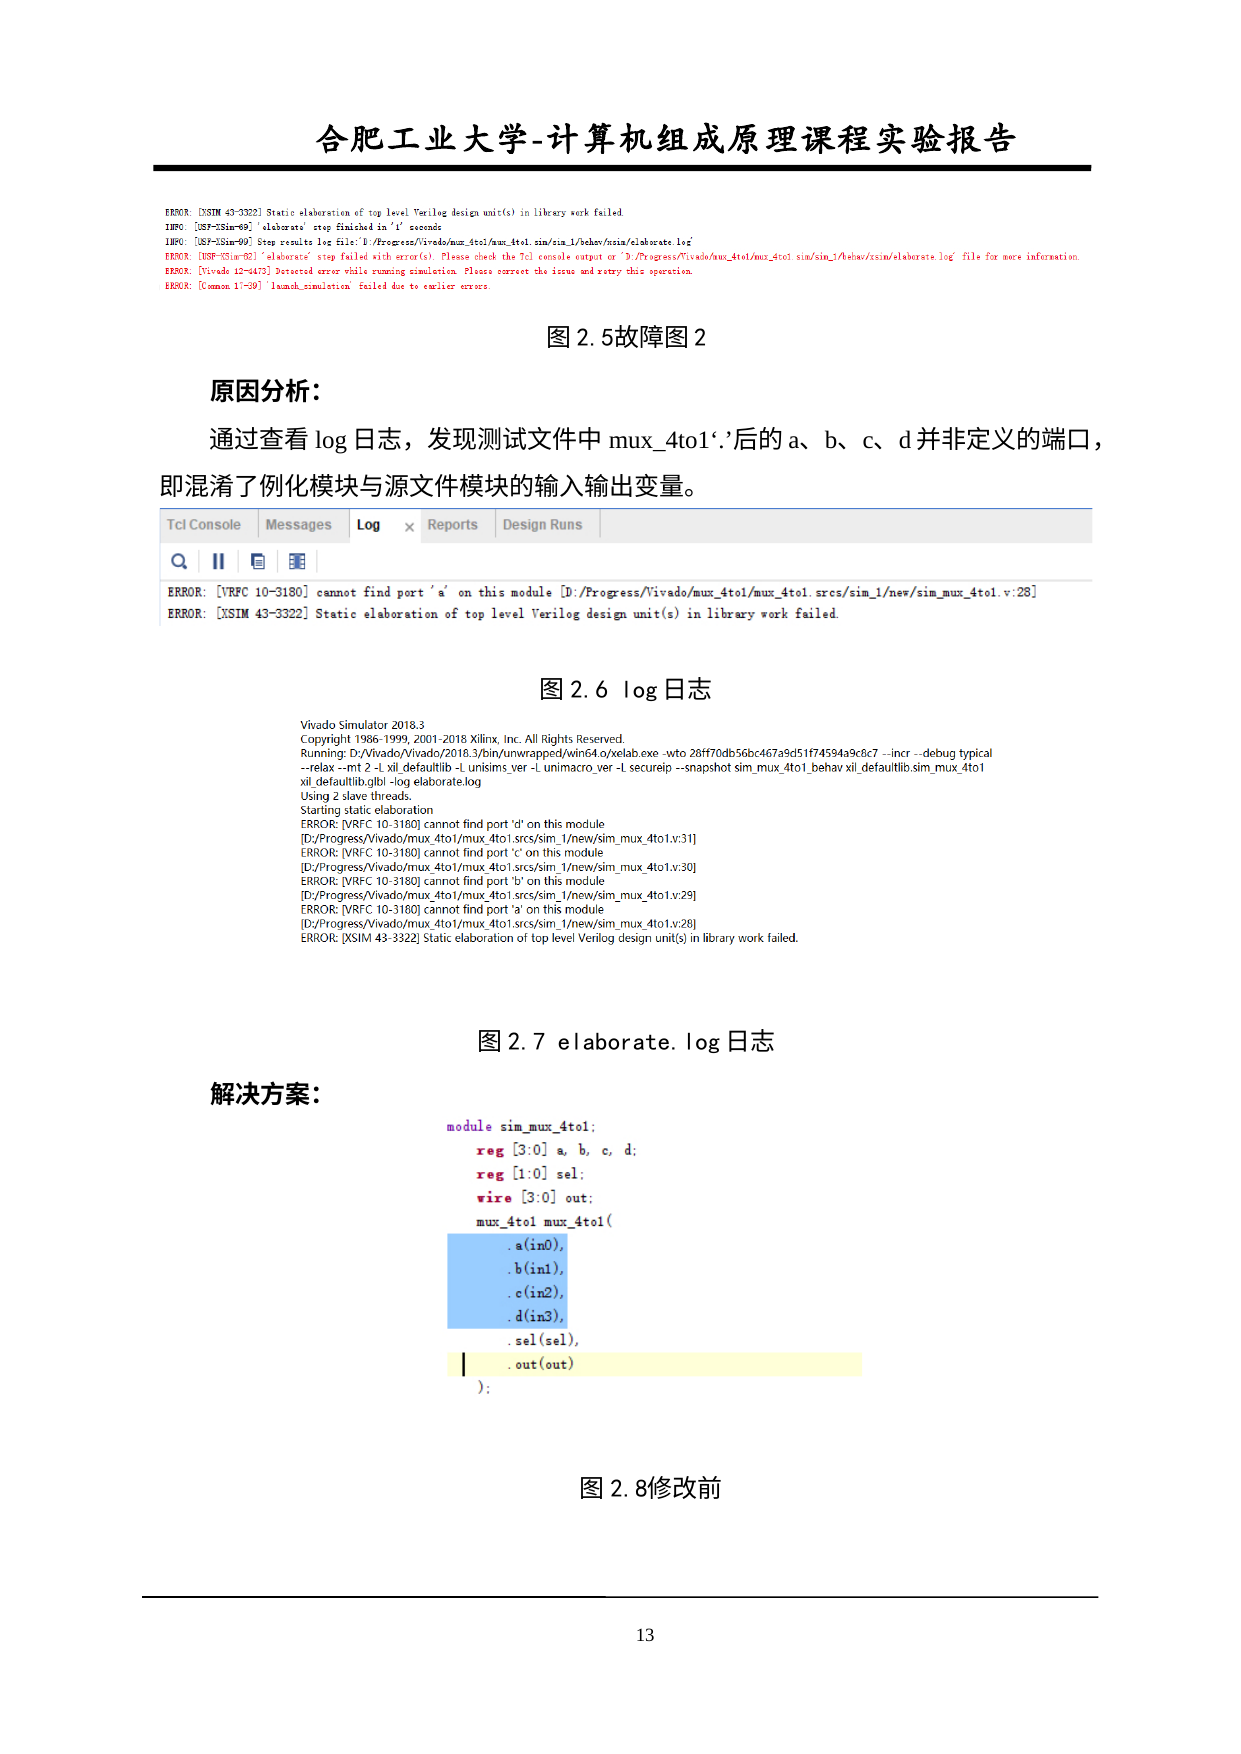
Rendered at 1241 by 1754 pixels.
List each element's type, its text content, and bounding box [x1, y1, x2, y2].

picture [298, 717, 998, 958]
picture [440, 1116, 863, 1409]
picture [159, 508, 1093, 626]
text 解决方案： [159, 1069, 1093, 1117]
picture [159, 205, 1093, 293]
text 图 2.5故障图2 [159, 310, 1093, 356]
text 图 2.7 elaborate.log日志 [159, 1013, 1093, 1059]
text 原因分析： [159, 366, 1093, 413]
text 通过查看log日志，发现测试文件中mux_4to1‘.’后的a、b、c、d并非定义的端口，即混淆了例化模块与源文件模块的输入输出变量。 [159, 413, 1093, 508]
text 图 2.6 log日志 [159, 662, 1093, 708]
